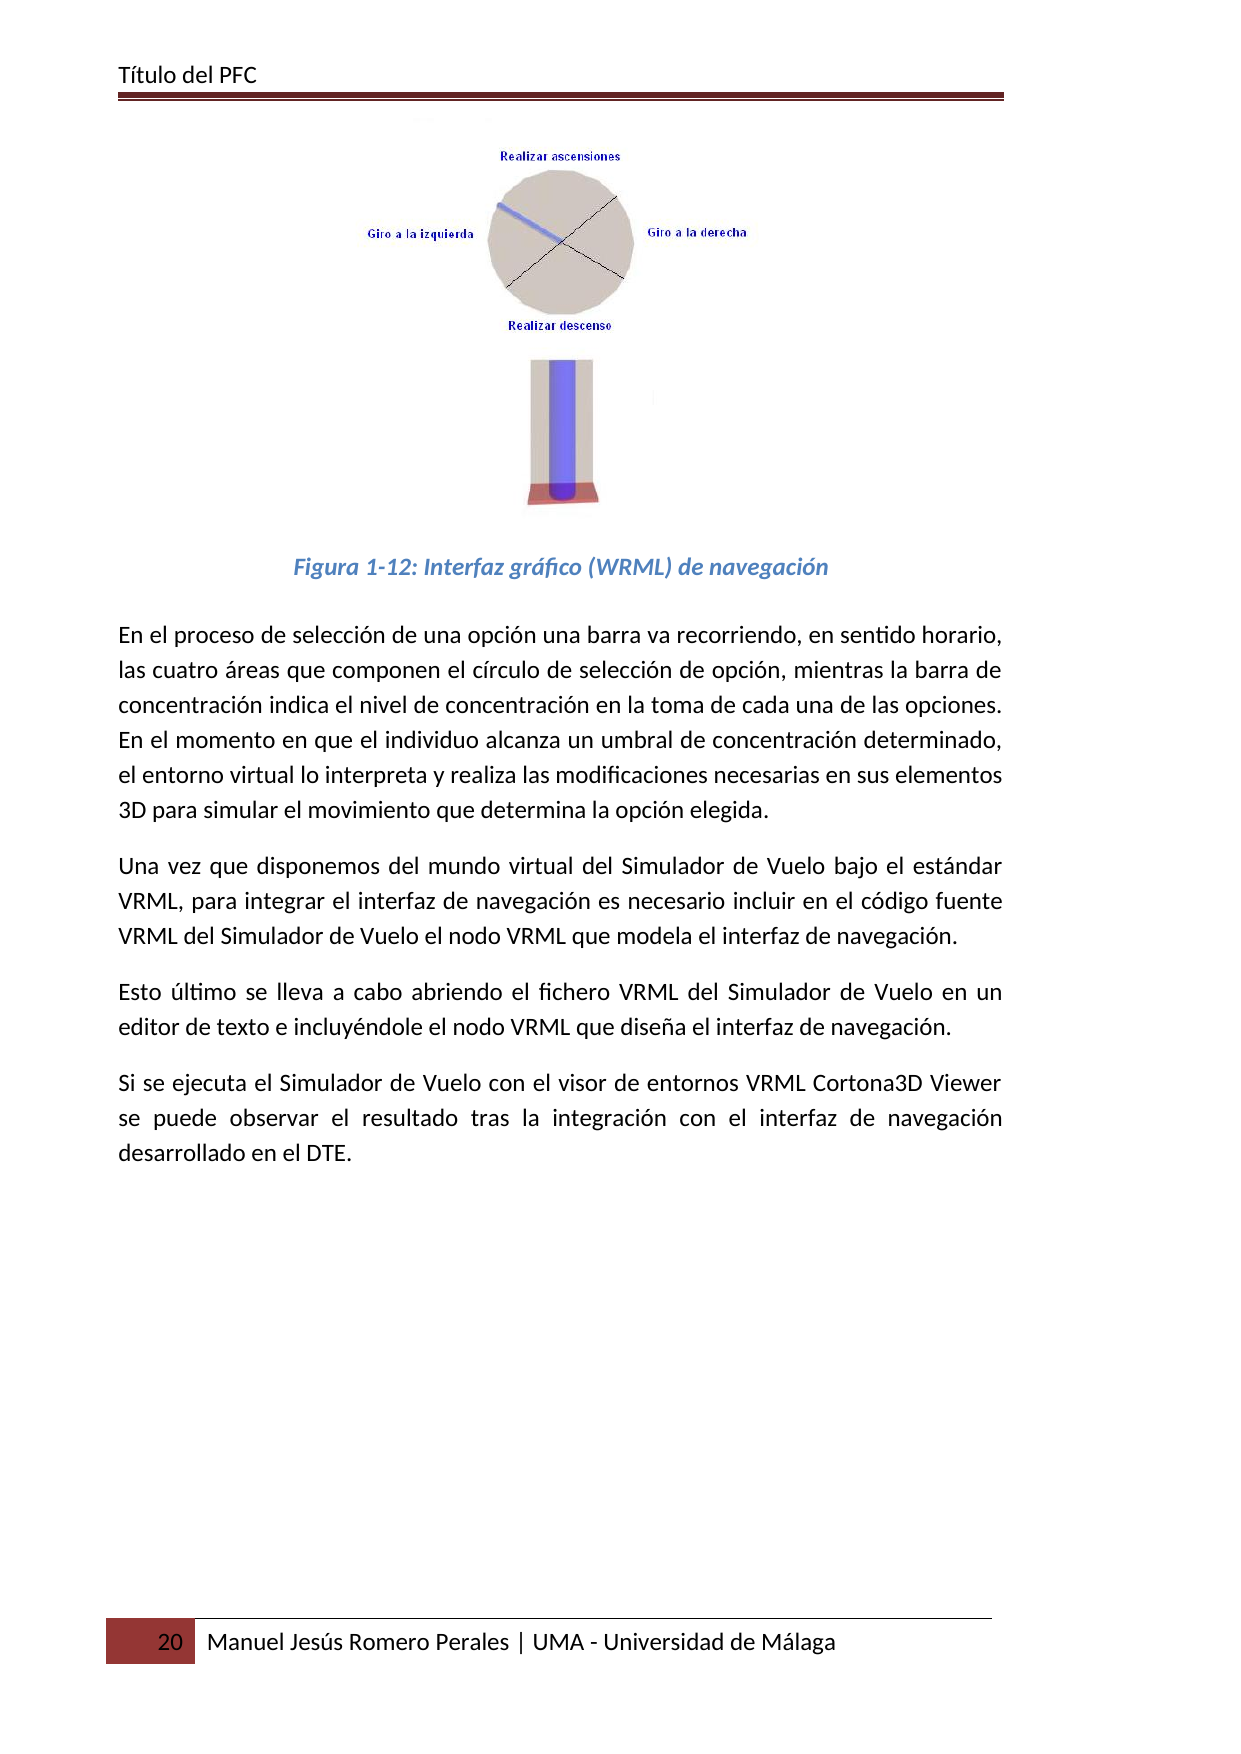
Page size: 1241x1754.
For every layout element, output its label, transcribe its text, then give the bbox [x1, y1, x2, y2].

text Una vez que disponemos del mundo virtual del Simulador de Vuelo bajo el estándar VRML, para integrar el interfaz de navegación es necesario incluir en el código fuente VRML del Simulador de Vuelo el nodo VRML que modela el interfaz de navegación. [118, 850, 1004, 951]
picture [355, 118, 767, 526]
text Esto último se lleva a cabo abriendo el fichero VRML del Simulador de Vuelo en un editor de texto e incluyéndole el nodo VRML que diseña el interfaz de navegación. [118, 976, 1004, 1041]
text Si se ejecuta el Simulador de Vuelo con el visor de entornos VRML Cortona3D Viewer se puede observar el resultado tras la integración con el interfaz de navegación desarrollado en el DTE. [118, 1067, 1004, 1167]
text En el proceso de selección de una opción una barra va recorriendo, en sentido horario, las cuatro áreas que componen el círculo de selección de opción, mientras la barra de concentración indica el nivel de concentración en la toma de cada una de las opciones. En el momento en que el individuo alcanza un umbral de concentración determinado, el entorno virtual lo interpreta y realiza las modificaciones necesarias en sus elementos 3D para simular el movimiento que determina la opción elegida. [118, 619, 1004, 825]
